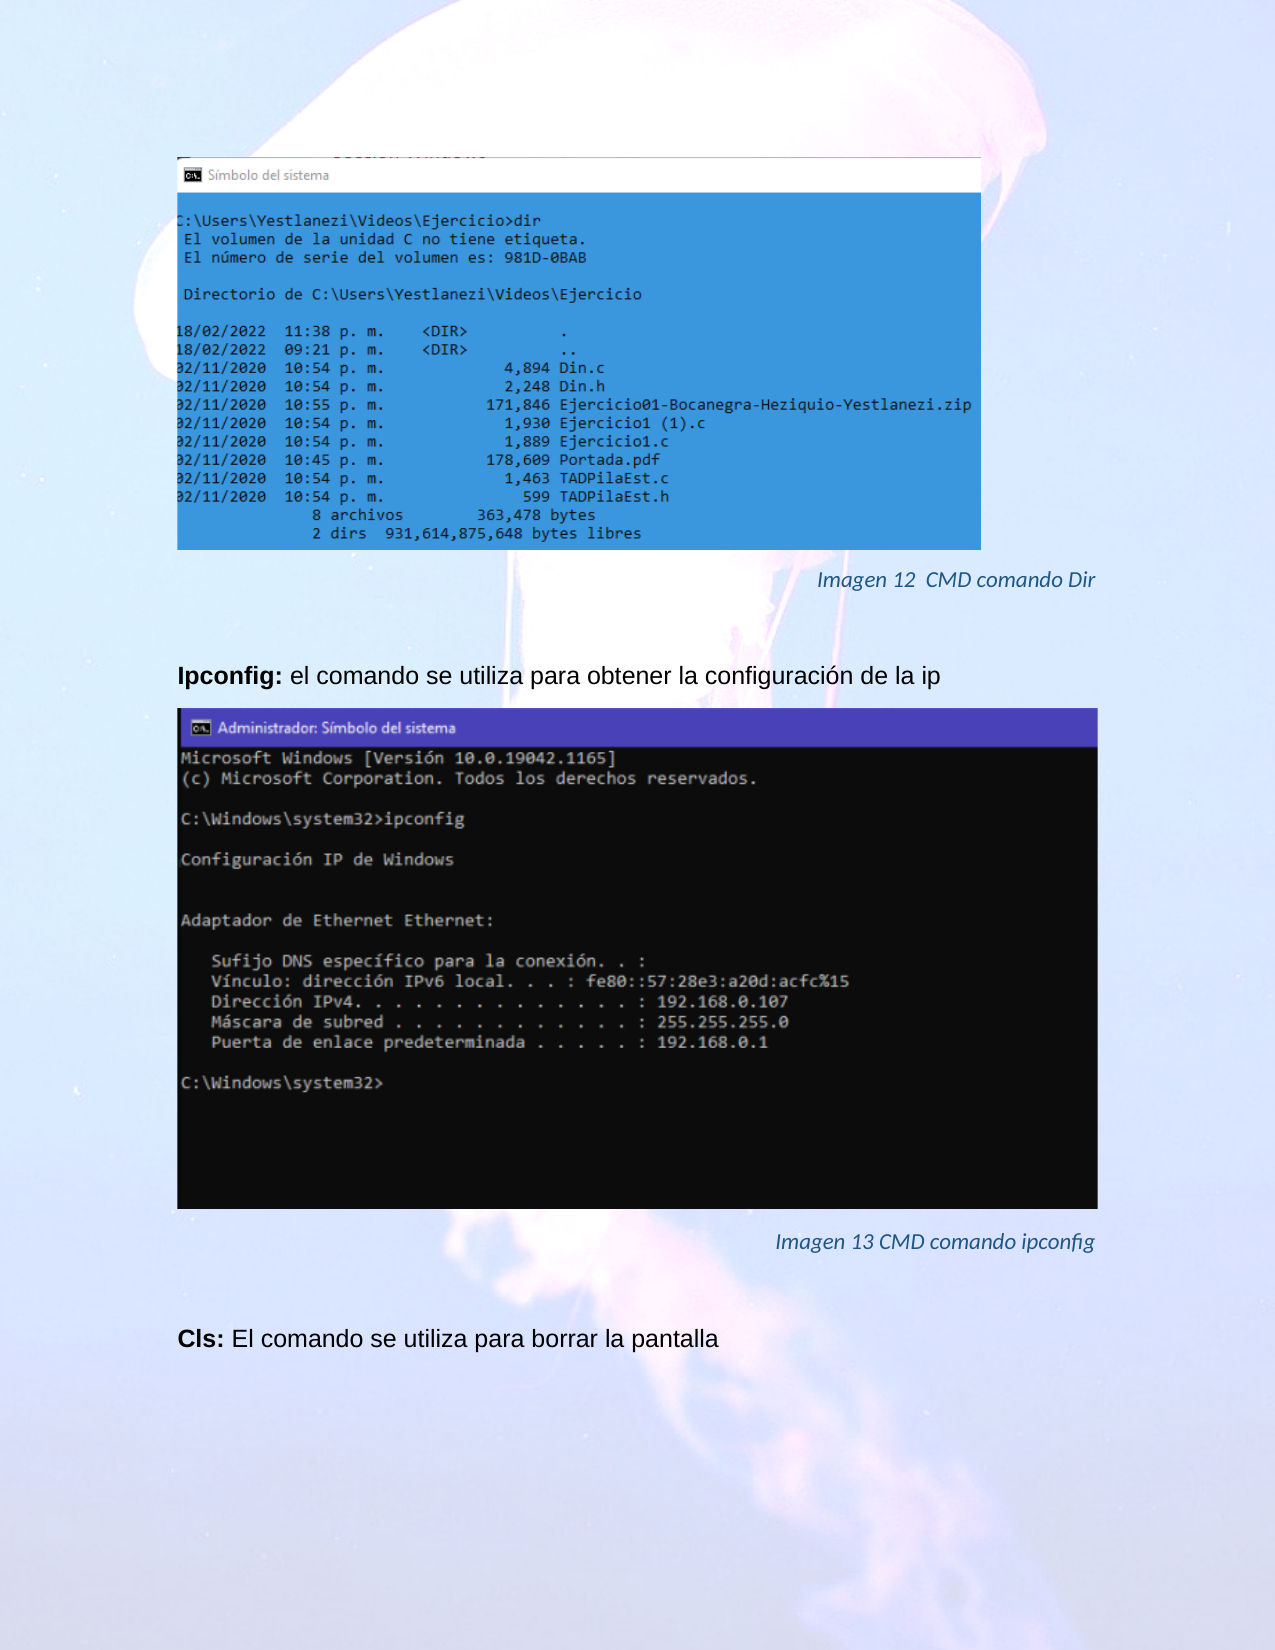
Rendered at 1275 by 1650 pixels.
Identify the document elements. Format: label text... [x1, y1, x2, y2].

text Cls: El comando se utiliza para borrar la pantalla [177, 1324, 1098, 1352]
text Imagen 12 CMD comando Dir [177, 565, 1098, 593]
picture [177, 157, 981, 550]
text Ipconfig: el comando se utiliza para obtener la configuración de la ip [177, 661, 1098, 690]
text Imagen 13 CMD comando ipconfig [177, 1227, 1098, 1255]
picture [177, 708, 1098, 1209]
